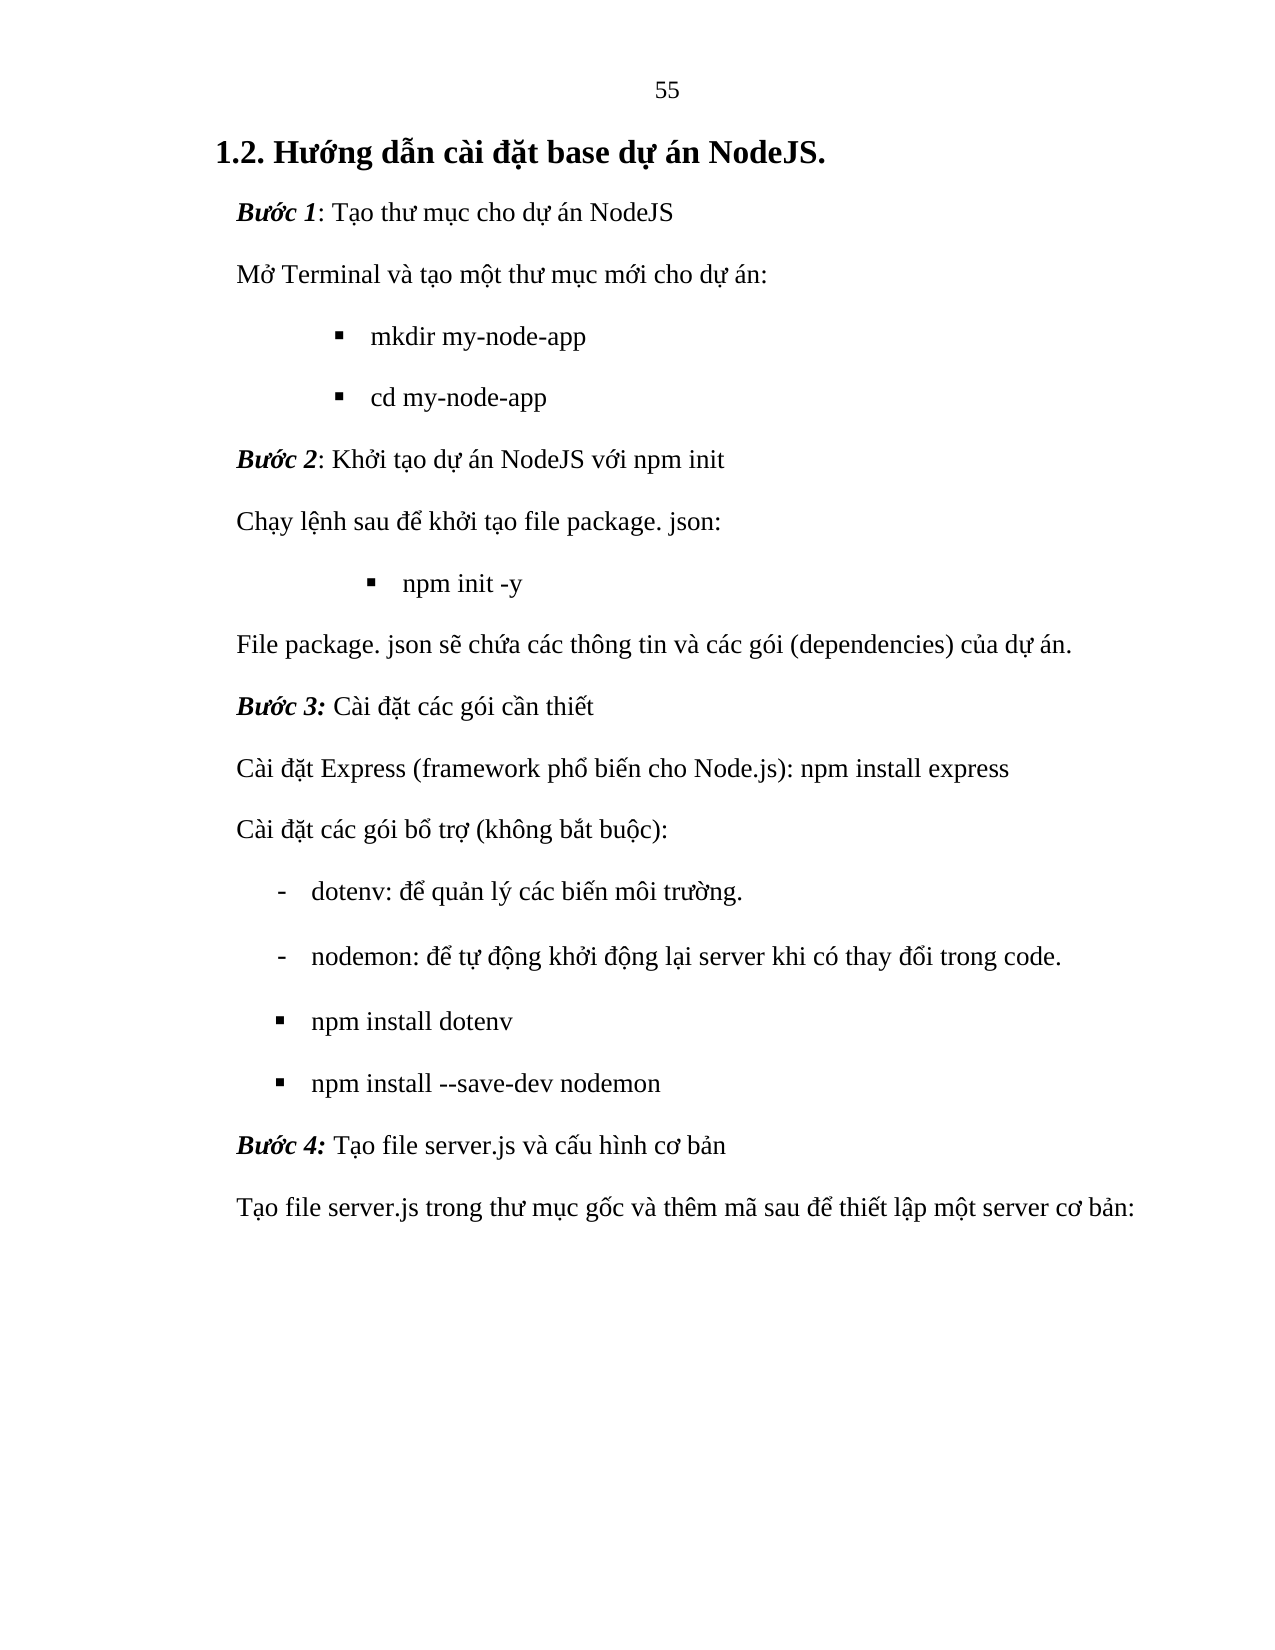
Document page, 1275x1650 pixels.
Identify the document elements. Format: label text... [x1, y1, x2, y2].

text Hướng dẫn cài đặt base dự án NodeJS. [215, 132, 1157, 171]
list mkdir my-node-app [333, 319, 1157, 351]
text Bước 1: Tạo thư mục cho dự án NodeJS [177, 196, 1157, 227]
text Bước 4: Tạo file server.js và cấu hình cơ bản [177, 1129, 1157, 1160]
list npm install --save-dev nodemon [274, 1067, 1157, 1098]
list dotenv: để quản lý các biến môi trường. [274, 875, 1157, 909]
text Mở Terminal và tạo một thư mục mới cho dự án: [177, 258, 1157, 289]
list cd my-node-app [333, 381, 1157, 413]
list npm init -y [365, 567, 1157, 598]
text Cài đặt các gói bổ trợ (không bắt buộc): [177, 813, 1157, 845]
list npm install dotenv [274, 1005, 1157, 1037]
text File package. json sẽ chứa các thông tin và các gói (dependencies) của dự án. [177, 628, 1157, 660]
list nodemon: để tự động khởi động lại server khi có thay đổi trong code. [274, 940, 1157, 974]
text Bước 2: Khởi tạo dự án NodeJS với npm init [177, 443, 1157, 474]
text Tạo file server.js trong thư mục gốc và thêm mã sau để thiết lập một server cơ bản: [177, 1191, 1157, 1222]
text Bước 3: Cài đặt các gói cần thiết [177, 690, 1157, 721]
text Cài đặt Express (framework phổ biến cho Node.js): npm install express [177, 752, 1157, 783]
text Chạy lệnh sau để khởi tạo file package. json: [177, 505, 1157, 536]
